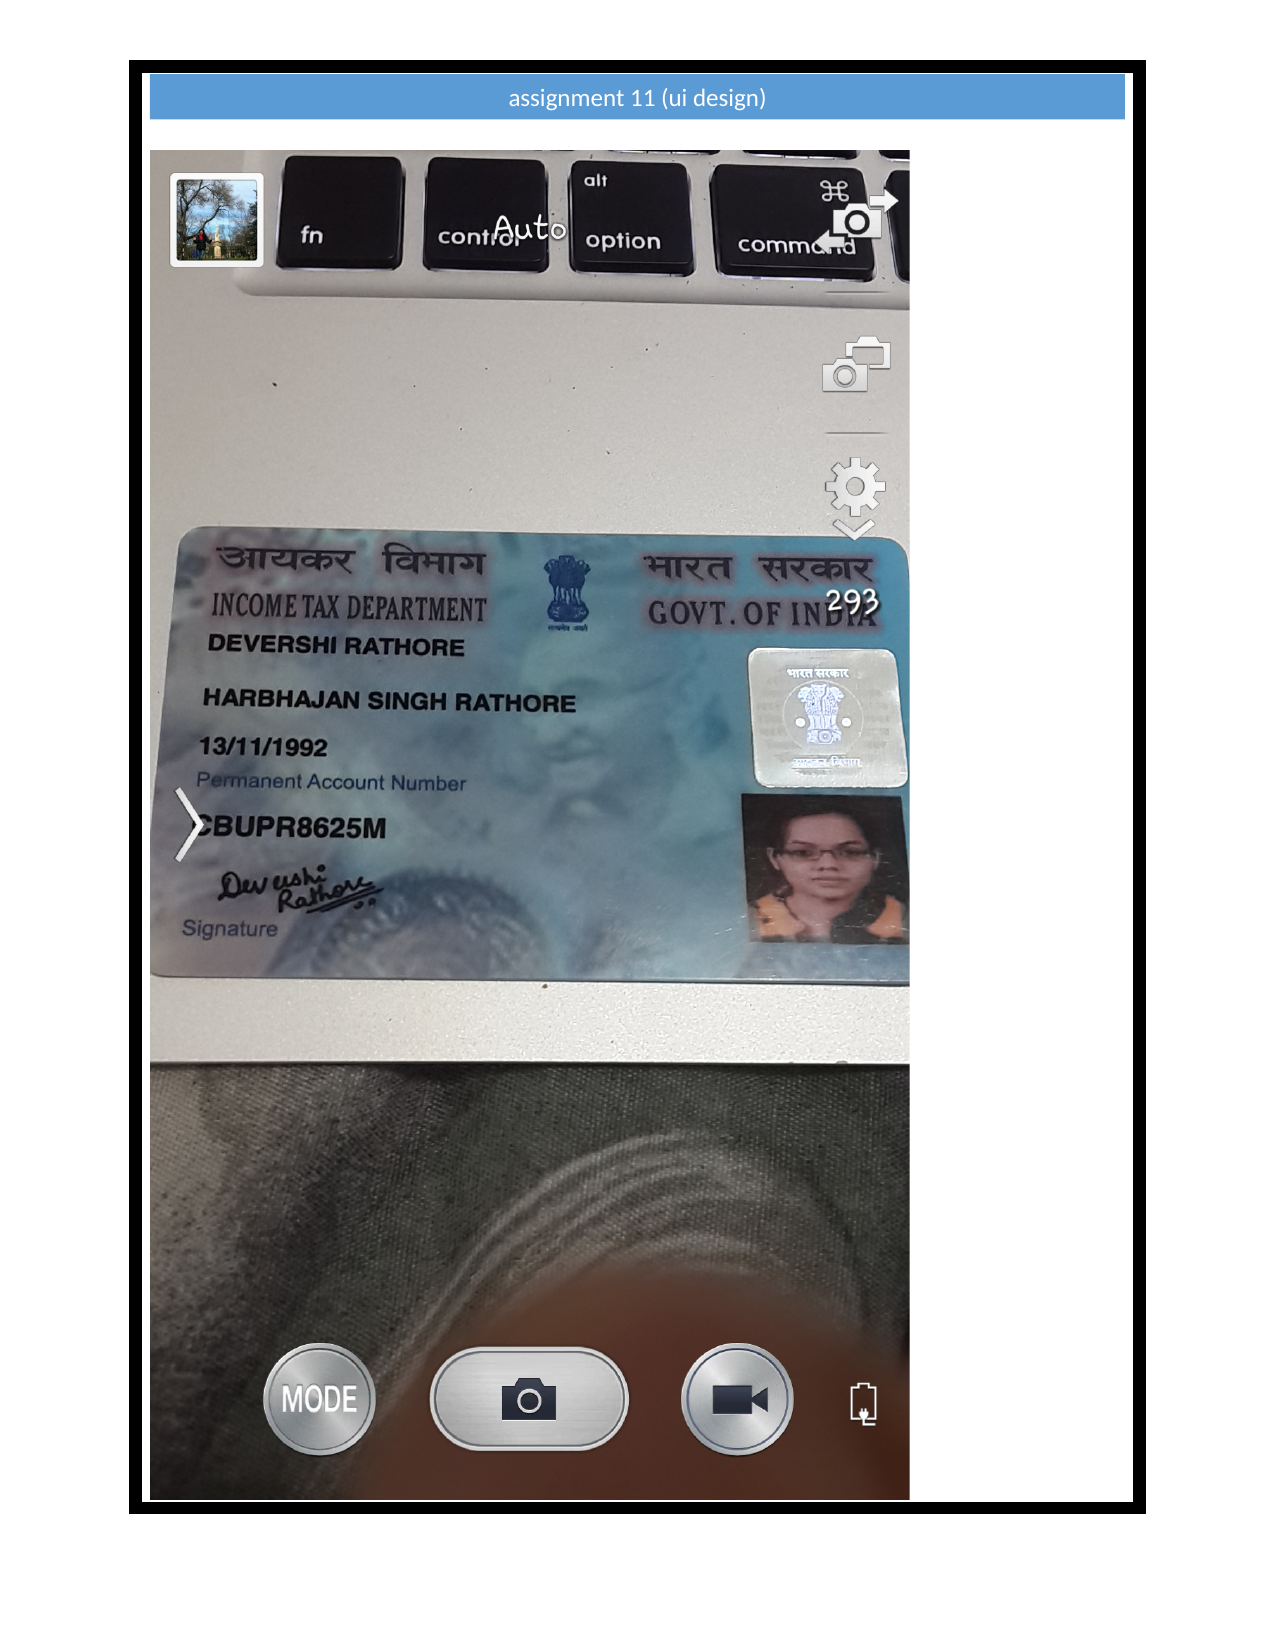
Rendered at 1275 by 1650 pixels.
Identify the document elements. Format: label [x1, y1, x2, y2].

picture [150, 150, 910, 1500]
